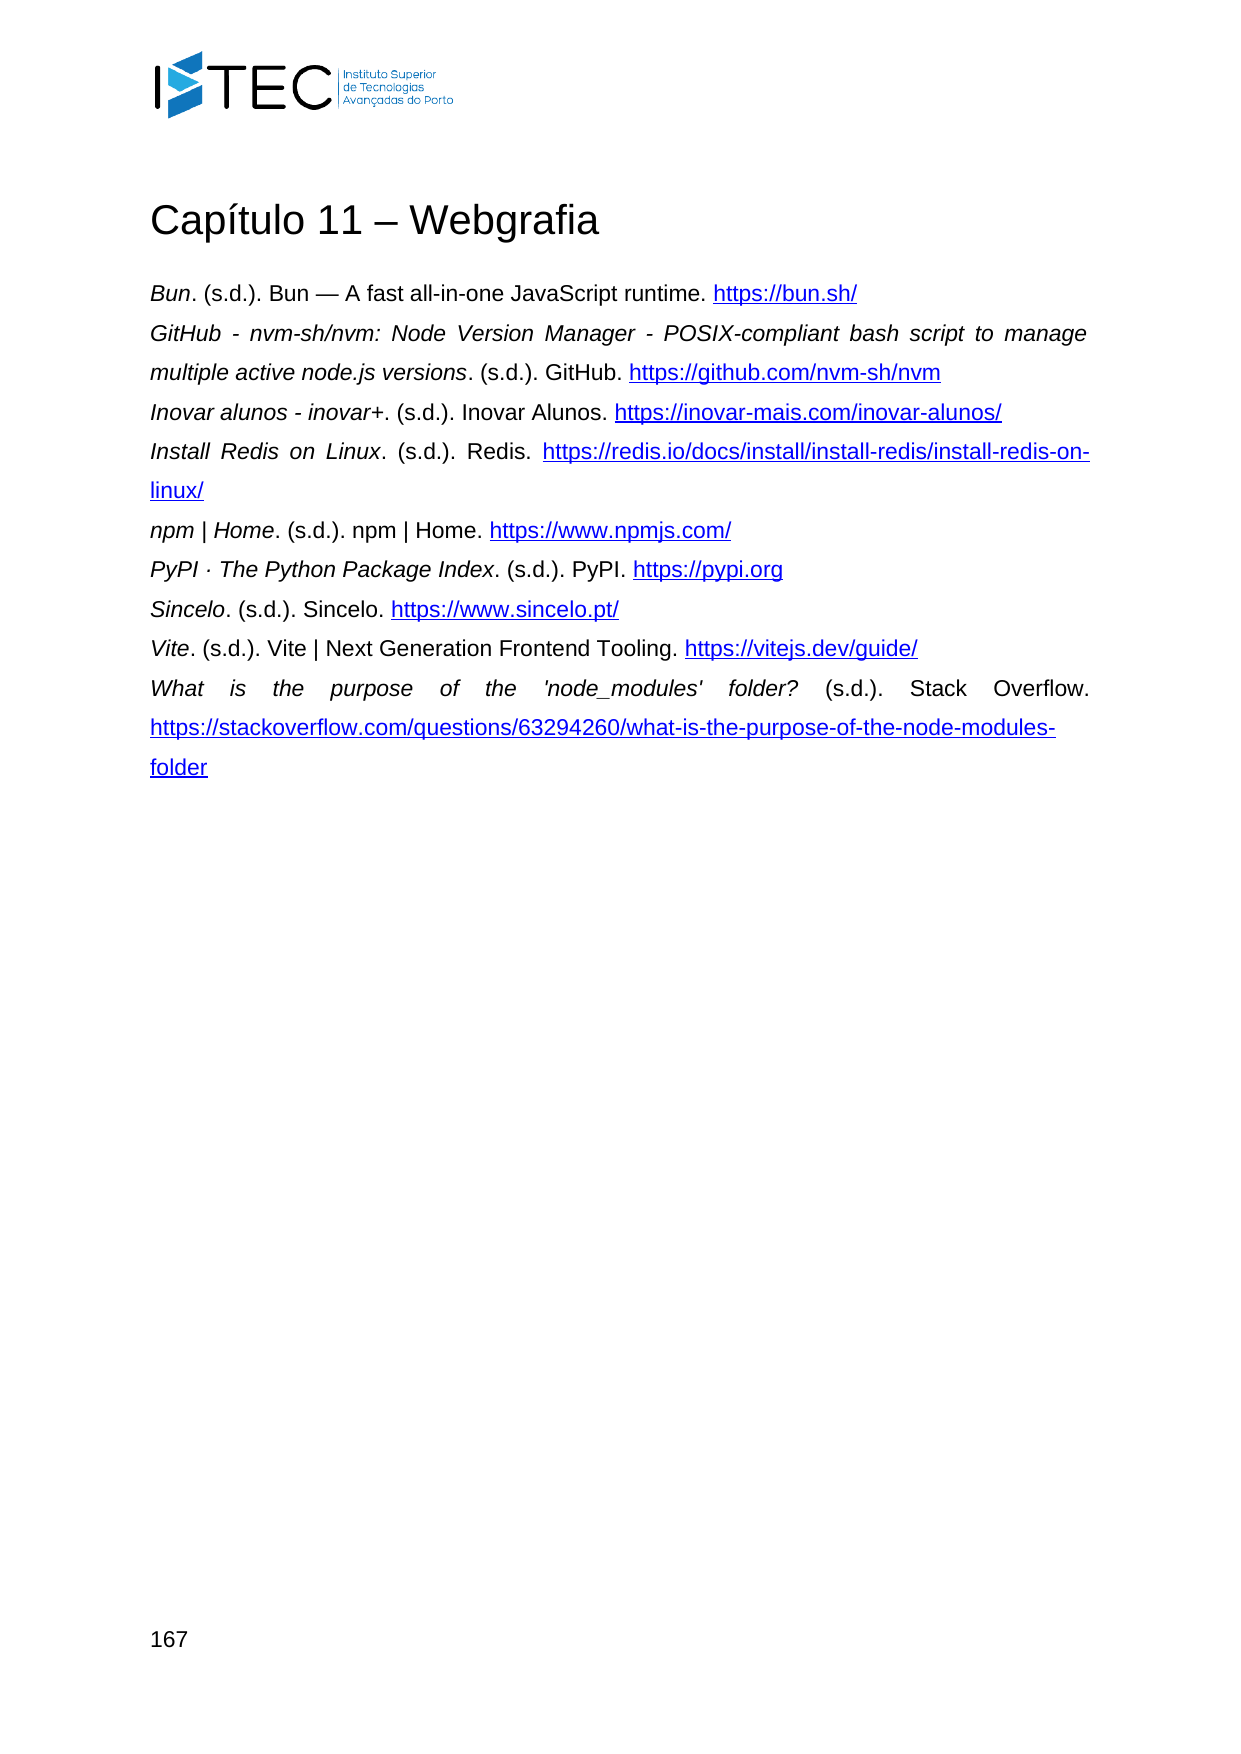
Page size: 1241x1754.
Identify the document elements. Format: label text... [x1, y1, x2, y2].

picture [150, 51, 454, 129]
text Inovar alunos - inovar+. (s.d.). Inovar Alunos. https://inovar-mais.com/inovar-alunos/ [150, 398, 1090, 425]
text Install Redis on Linux. (s.d.). Redis. https://redis.io/docs/install/install-redis/install-redis-on-linux/ [150, 438, 1090, 504]
subtitle Capítulo 11 – Webgrafia [150, 196, 1090, 243]
text Vite. (s.d.). Vite | Next Generation Frontend Tooling. https://vitejs.dev/guide/ [150, 635, 1090, 662]
text What is the purpose of the 'node_modules' folder? (s.d.). Stack Overflow. https://stackoverflow.com/questions/63294260/what-is-the-purpose-of-the-node-modules-folder [150, 675, 1090, 780]
text Sincelo. (s.d.). Sincelo. https://www.sincelo.pt/ [150, 596, 1090, 622]
text PyPI · The Python Package Index. (s.d.). PyPI. https://pypi.org [150, 556, 1090, 583]
text npm | Home. (s.d.). npm | Home. https://www.npmjs.com/ [150, 517, 1090, 543]
text Bun. (s.d.). Bun — A fast all-in-one JavaScript runtime. https://bun.sh/ [150, 280, 1090, 306]
text GitHub - nvm-sh/nvm: Node Version Manager - POSIX-compliant bash script to manage multiple active node.js versions. (s.d.). GitHub. https://github.com/nvm-sh/nvm [150, 319, 1090, 385]
